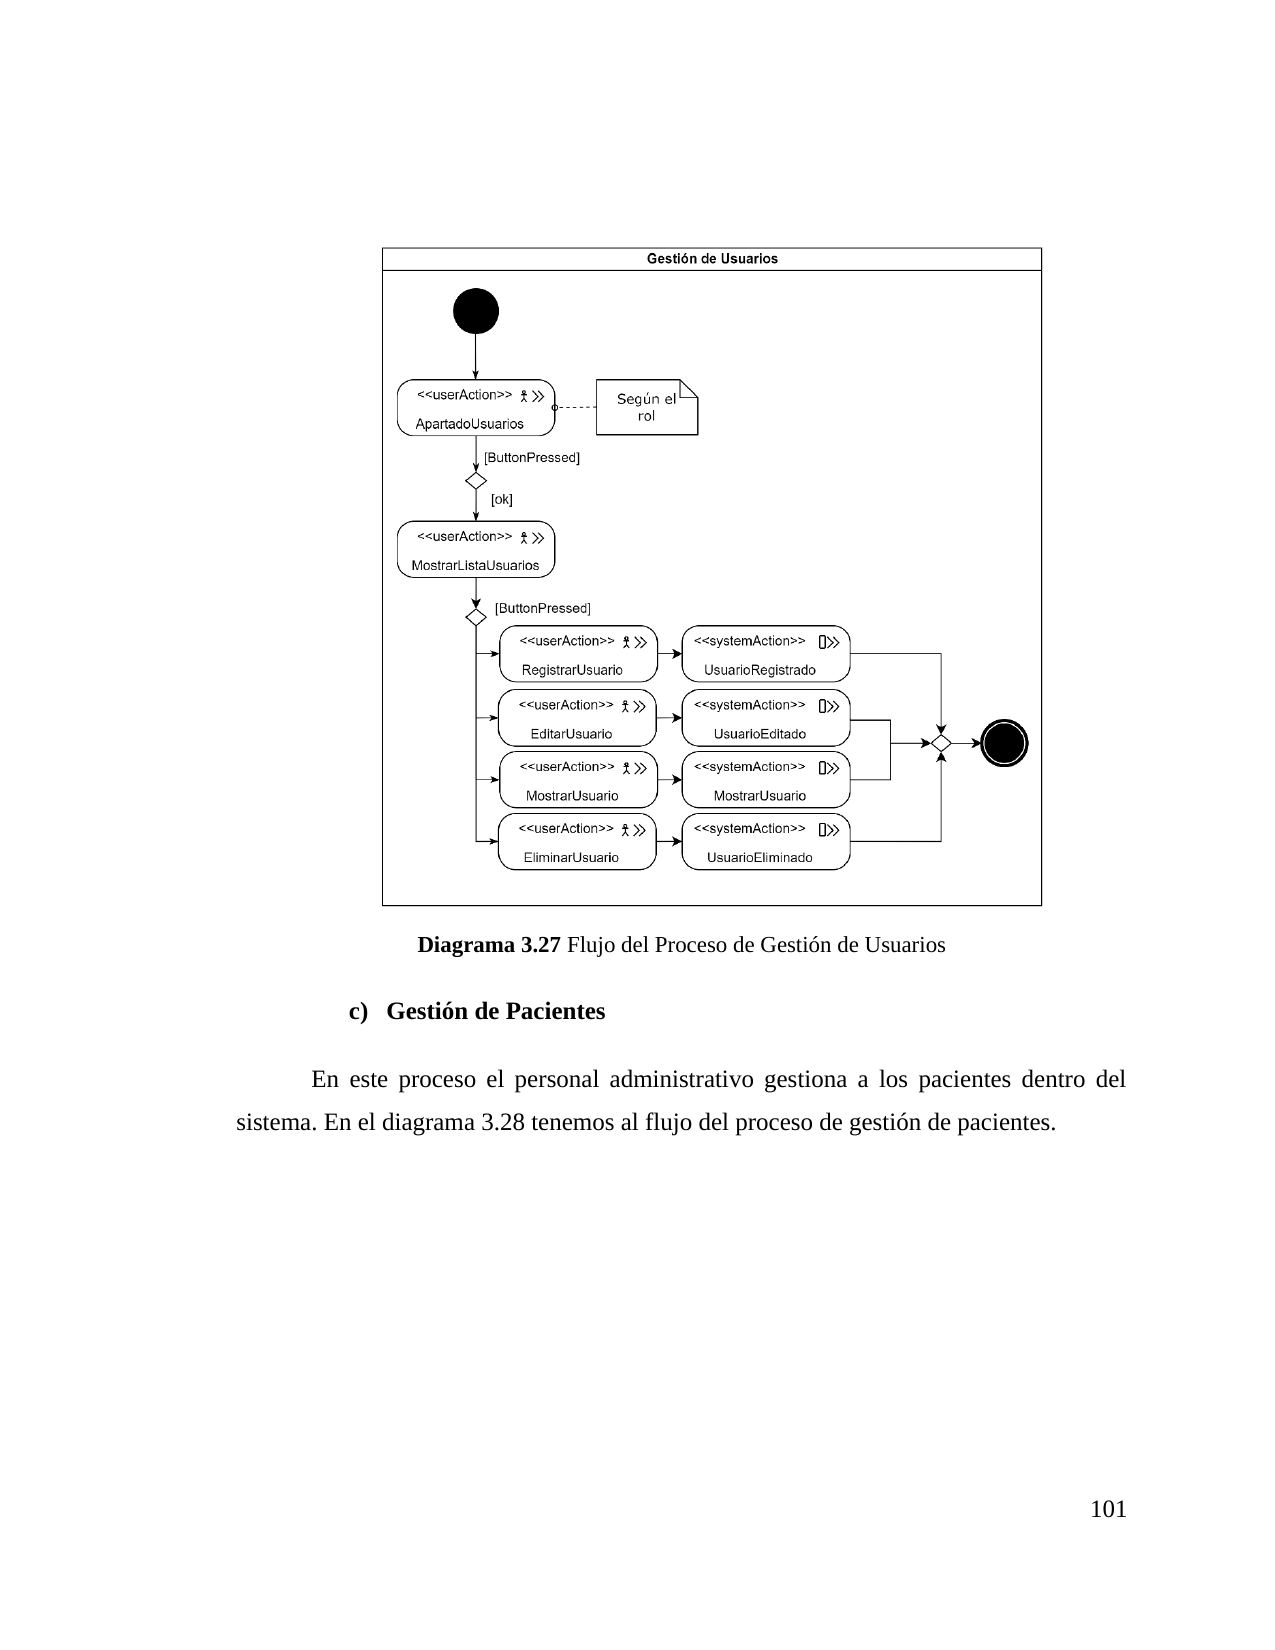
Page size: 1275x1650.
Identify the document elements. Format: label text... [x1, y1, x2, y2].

list Gestión de Pacientes [349, 996, 1127, 1024]
text En este proceso el personal administrativo gestiona a los pacientes dentro del sistema. En el diagrama 3.28 tenemos al flujo del proceso de gestión de pacientes. [236, 1064, 1127, 1136]
text Diagrama 3.27 Flujo del Proceso de Gestión de Usuarios [236, 931, 1127, 958]
picture [340, 236, 1053, 917]
